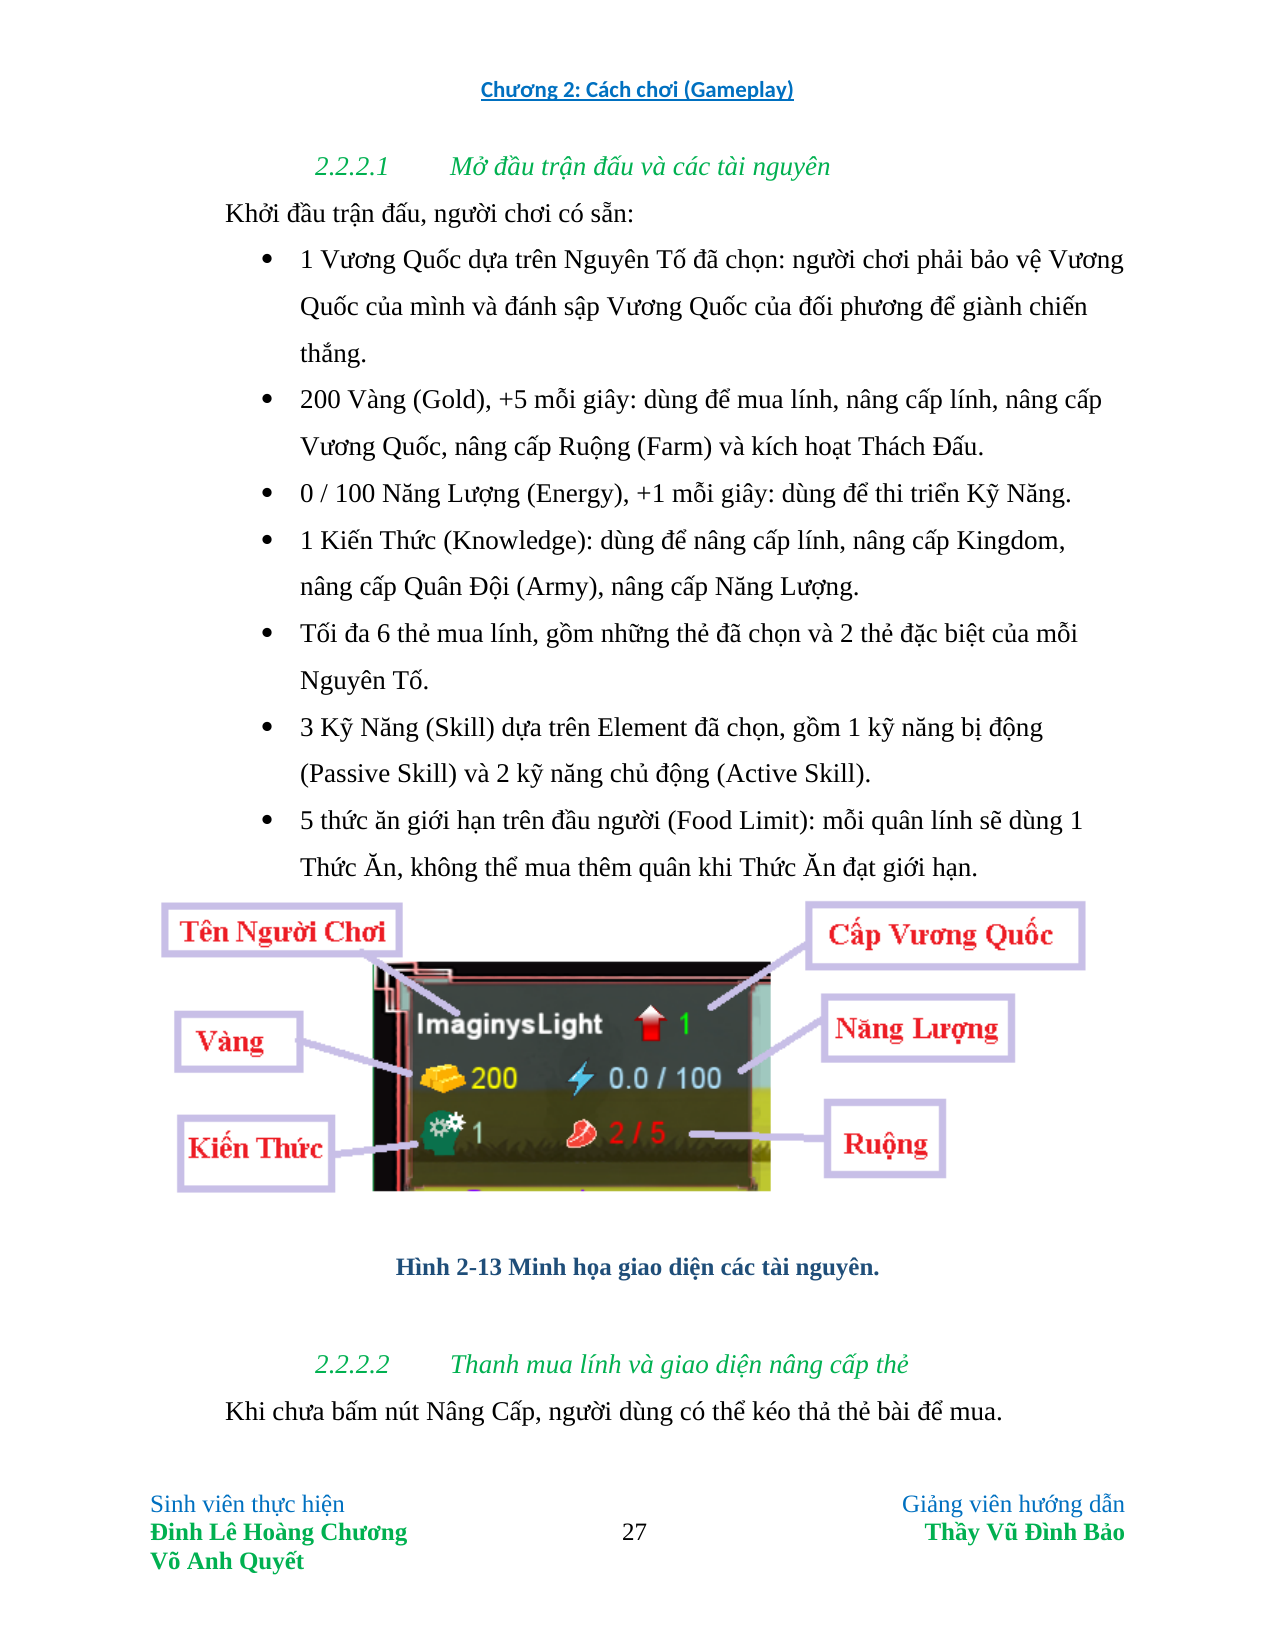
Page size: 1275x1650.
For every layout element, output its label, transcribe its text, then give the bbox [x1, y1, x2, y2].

subtitle Thanh mua lính và giao diện nâng cấp thẻ [150, 1348, 1125, 1379]
text Khởi đầu trận đấu, người chơi có sẵn: [225, 197, 1125, 228]
list 1 Vương Quốc dựa trên Nguyên Tố đã chọn: người chơi phải bảo vệ Vương Quốc của mình và đánh sập Vương Quốc của đối phương để giành chiến thắng. [262, 243, 1125, 368]
list Tối đa 6 thẻ mua lính, gồm những thẻ đã chọn và 2 thẻ đặc biệt của mỗi Nguyên Tố. [262, 617, 1125, 695]
text Khi chưa bấm nút Nâng Cấp, người dùng có thể kéo thả thẻ bài để mua. [150, 1395, 1125, 1426]
list 3 Kỹ Năng (Skill) dựa trên Element đã chọn, gồm 1 kỹ năng bị động (Passive Skill) và 2 kỹ năng chủ động (Active Skill). [262, 711, 1125, 788]
picture [150, 897, 1125, 1239]
list 0 / 100 Năng Lượng (Energy), +1 mỗi giây: dùng để thi triển Kỹ Năng. [262, 477, 1125, 508]
list 200 Vàng (Gold), +5 mỗi giây: dùng để mua lính, nâng cấp lính, nâng cấp Vương Quốc, nâng cấp Ruộng (Farm) và kích hoạt Thách Đấu. [262, 383, 1125, 461]
list 5 thức ăn giới hạn trên đầu người (Food Limit): mỗi quân lính sẽ dùng 1 Thức Ăn, không thể mua thêm quân khi Thức Ăn đạt giới hạn. [262, 804, 1125, 882]
list 1 Kiến Thức (Knowledge): dùng để nâng cấp lính, nâng cấp Kingdom, nâng cấp Quân Đội (Army), nâng cấp Năng Lượng. [262, 524, 1125, 602]
subtitle Mở đầu trận đấu và các tài nguyên [150, 150, 1125, 181]
